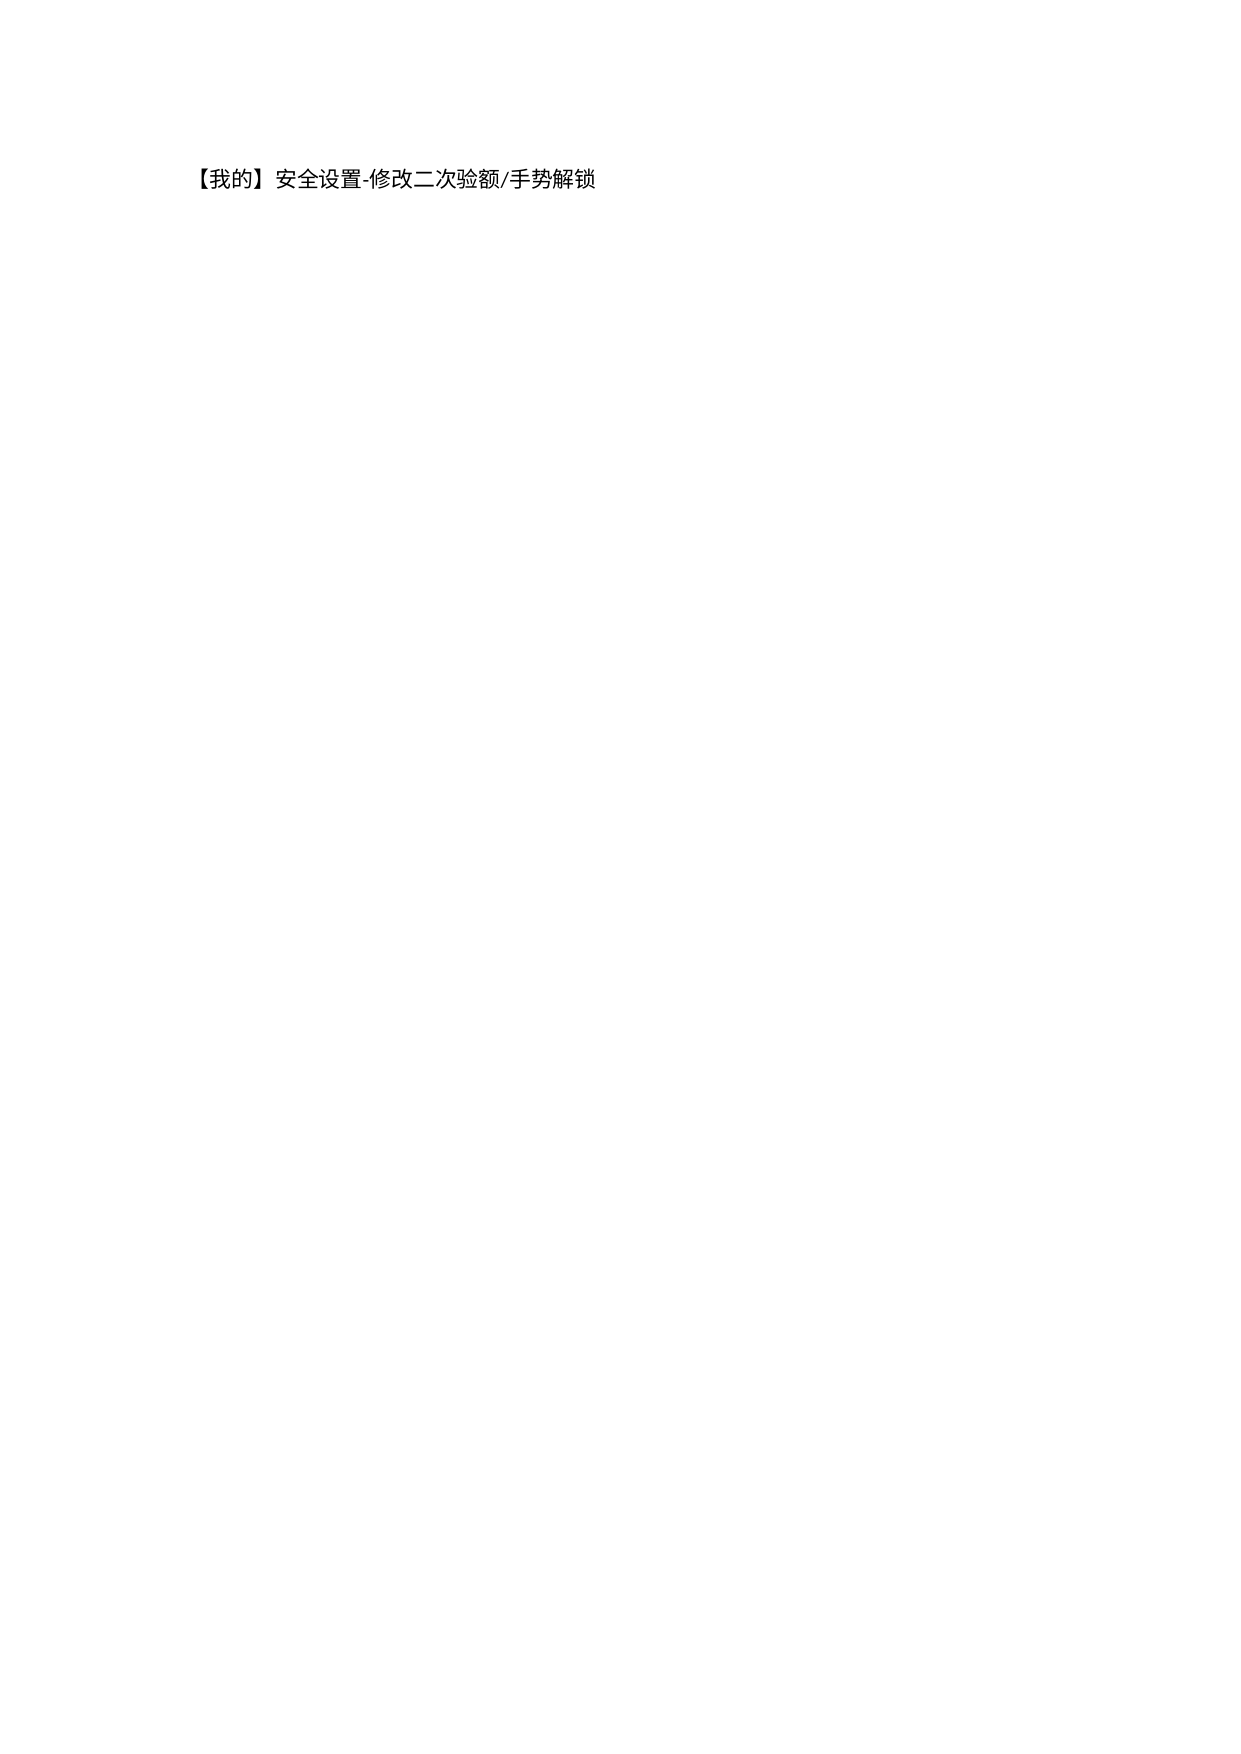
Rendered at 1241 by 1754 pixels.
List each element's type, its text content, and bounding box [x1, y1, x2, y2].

text 【我的】安全设置-修改二次验额/手势解锁 [187, 162, 1053, 194]
